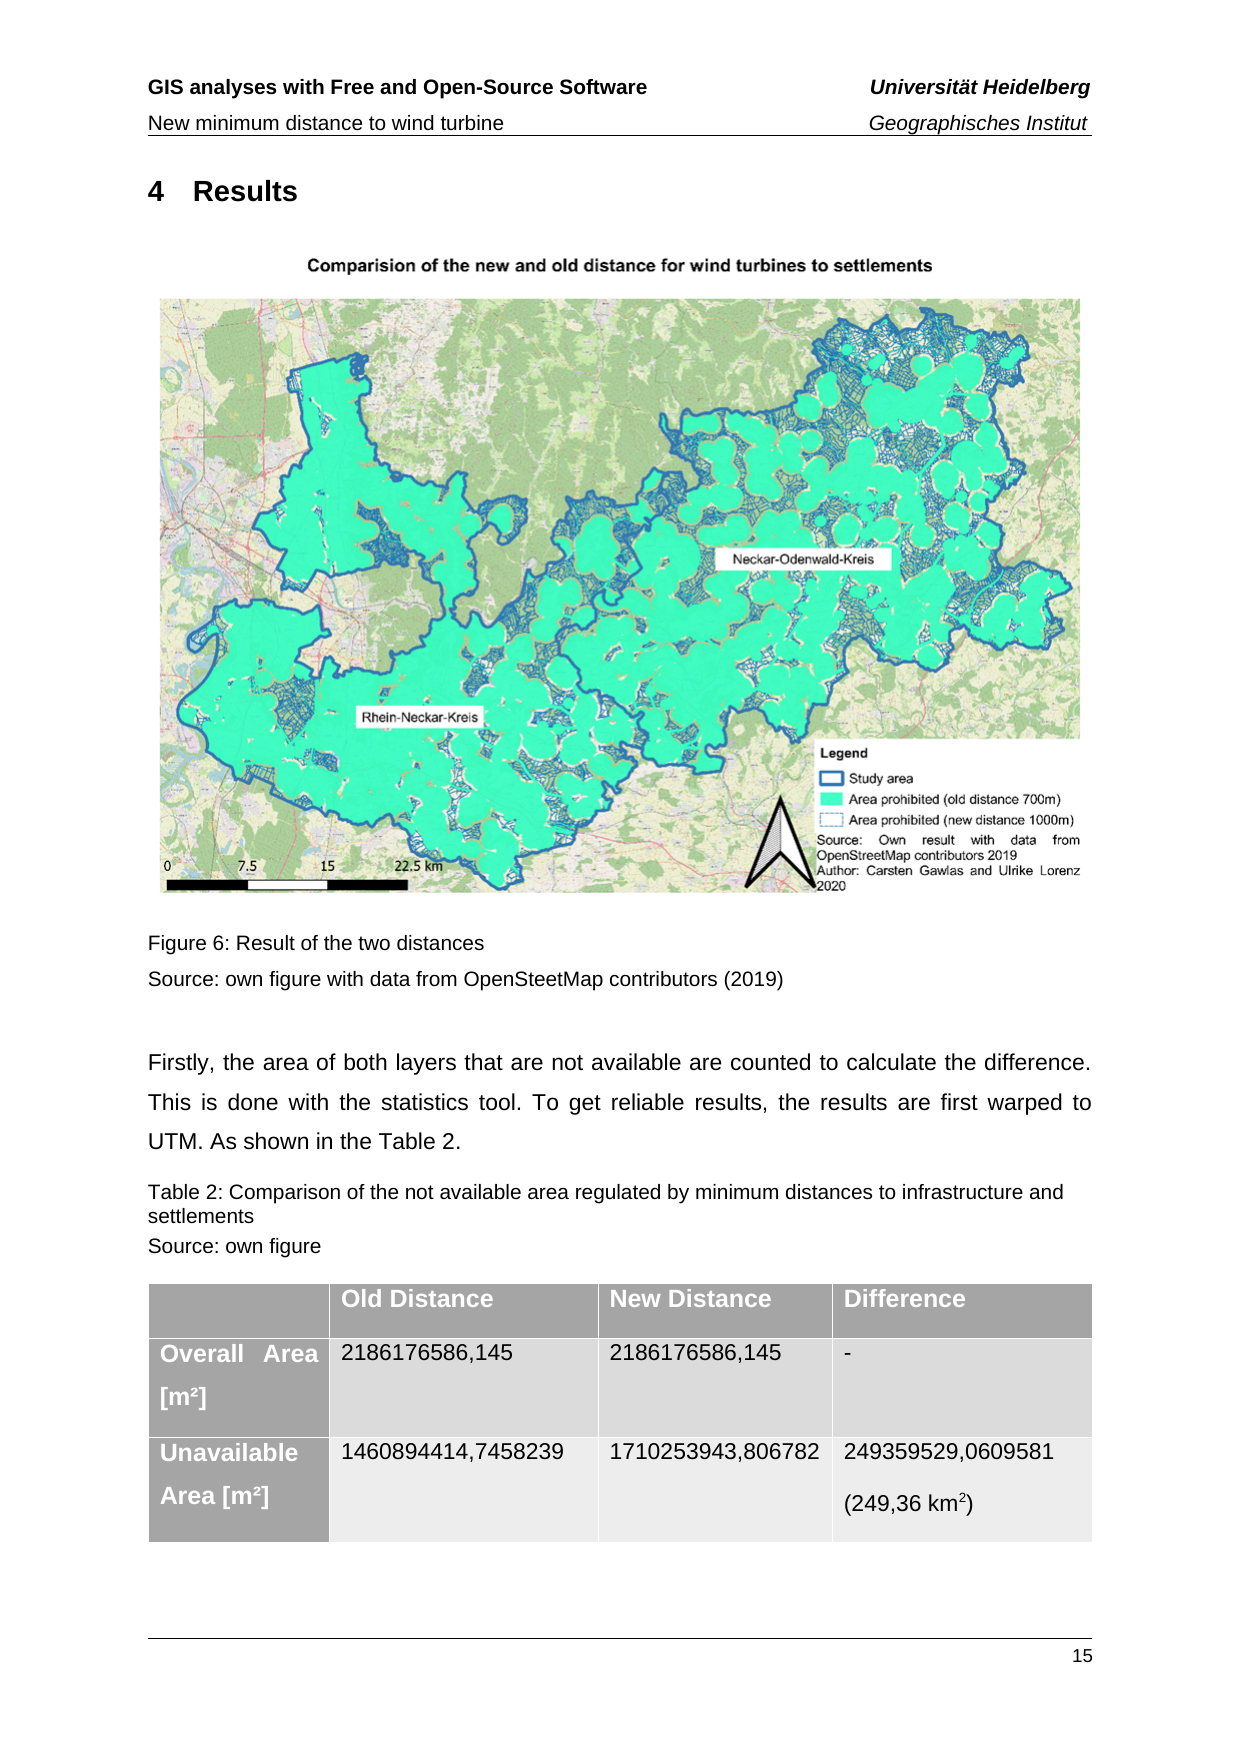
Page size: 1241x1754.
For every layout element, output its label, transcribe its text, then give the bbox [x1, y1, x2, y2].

table_cell Overall Area [m²] [149, 1339, 329, 1437]
table_cell 2186176586,145 [599, 1339, 832, 1437]
table_cell - [833, 1339, 1092, 1437]
text Source: own figure with data from OpenSteetMap contributors (2019) [148, 967, 1092, 991]
picture [147, 236, 1093, 905]
text Firstly, the area of both layers that are not available are counted to calculate the difference. This is done with the statistics tool. To get reliable results, the results are first warped to UTM. As shown in the Table 2. [148, 1049, 1092, 1154]
table_header New Distance [599, 1284, 832, 1338]
table_header Difference [833, 1284, 1092, 1338]
table_cell 1710253943,806782 [599, 1438, 832, 1542]
table_cell 1460894414,7458239 [330, 1438, 598, 1542]
table_header Old Distance [330, 1284, 598, 1338]
subtitle Results [148, 174, 1092, 208]
table_header [149, 1284, 329, 1338]
text Source: own figure [148, 1234, 1092, 1258]
text Table 2: Comparison of the not available area regulated by minimum distances to infrastructure and settlements [148, 1180, 1092, 1228]
table_cell 2186176586,145 [330, 1339, 598, 1437]
table_cell 249359529,0609581 (249,36 km2) [833, 1438, 1092, 1542]
text Figure 6: Result of the two distances [148, 930, 1092, 954]
table_cell Unavailable Area [m²] [149, 1438, 329, 1542]
